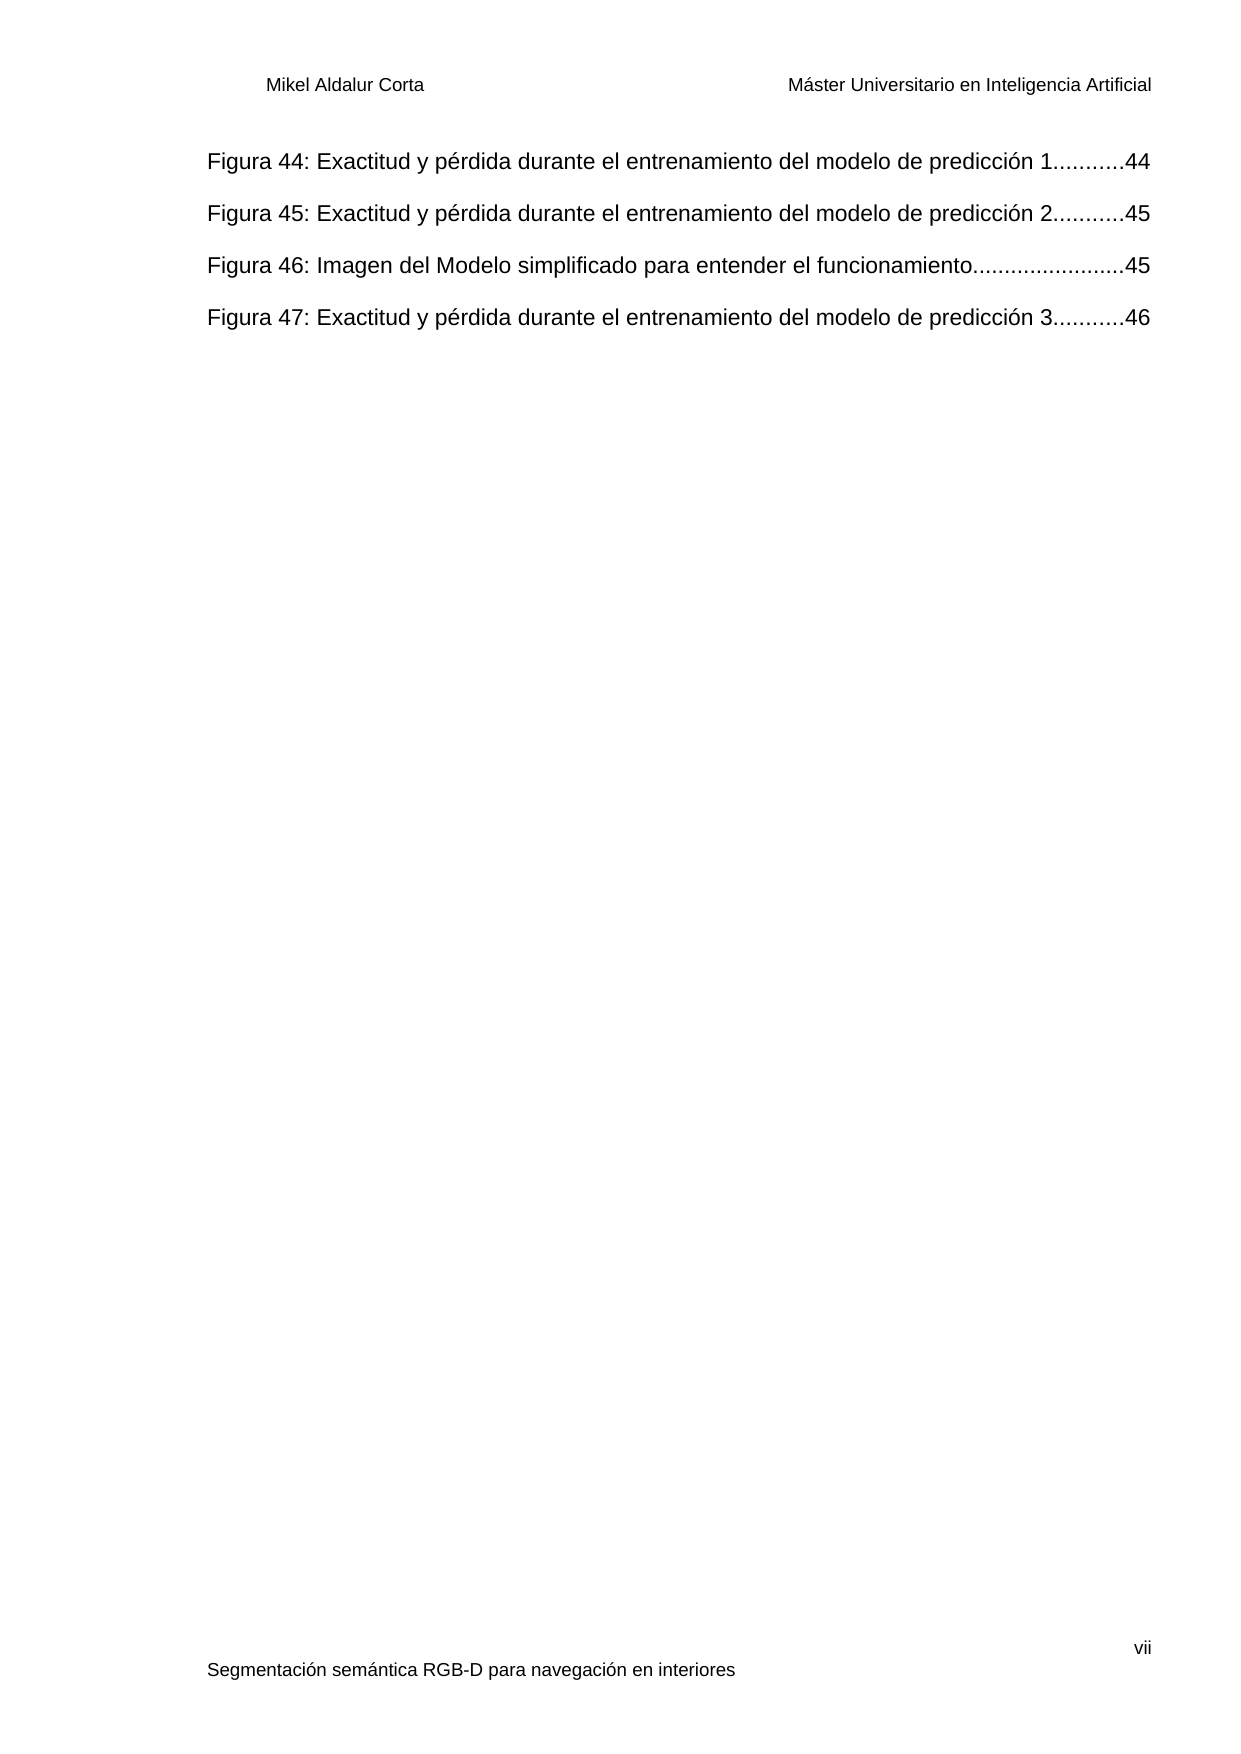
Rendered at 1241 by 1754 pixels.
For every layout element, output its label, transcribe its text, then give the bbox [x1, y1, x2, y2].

text Figura 45: Exactitud y pérdida durante el entrenamiento del modelo de predicción 2. 45 [207, 200, 1152, 226]
text Figura 44: Exactitud y pérdida durante el entrenamiento del modelo de predicción 1. 44 [207, 148, 1152, 174]
text Figura 47: Exactitud y pérdida durante el entrenamiento del modelo de predicción 3. 46 [207, 304, 1152, 330]
text Figura 46: Imagen del Modelo simplificado para entender el funcionamiento. 45 [207, 252, 1152, 278]
